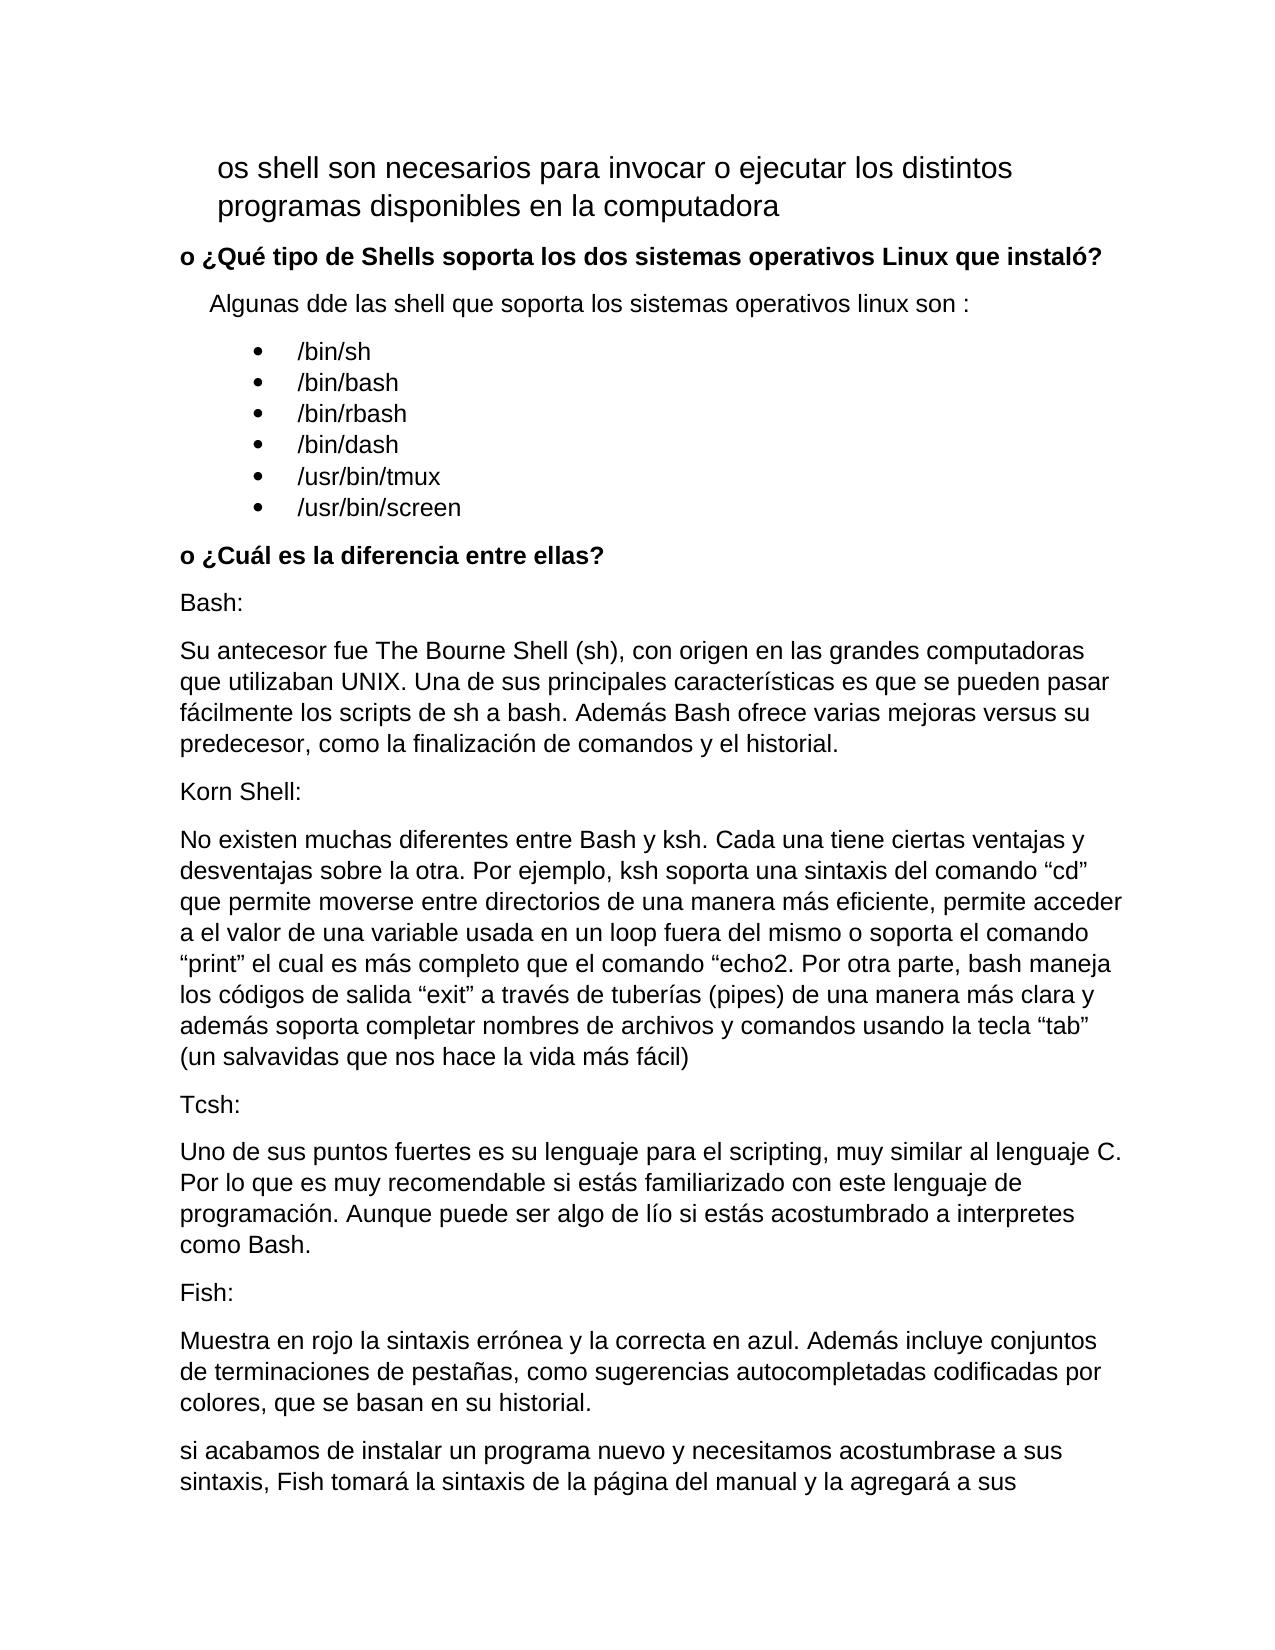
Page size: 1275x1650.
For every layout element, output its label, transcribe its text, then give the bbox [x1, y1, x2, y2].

list /bin/sh [253, 337, 1125, 366]
list /usr/bin/screen [253, 493, 1125, 522]
text Algunas dde las shell que soporta los sistemas operativos linux son : [209, 289, 1125, 318]
text o ¿Cuál es la diferencia entre ellas? [179, 541, 1125, 569]
text Tcsh: [179, 1089, 1125, 1118]
text Uno de sus puntos fuertes es su lenguaje para el scripting, muy similar al lenguaje C. Por lo que es muy recomendable si estás familiarizado con este lenguaje de programación. Aunque puede ser algo de lío si estás acostumbrado a interpretes como Bash. [179, 1137, 1125, 1259]
list os shell son necesarios para invocar o ejecutar los distintos programas disponibles en la computadora [217, 150, 1125, 222]
text o ¿Qué tipo de Shells soporta los dos sistemas operativos Linux que instaló? [179, 242, 1125, 270]
text No existen muchas diferentes entre Bash y ksh. Cada una tiene ciertas ventajas y desventajas sobre la otra. Por ejemplo, ksh soporta una sintaxis del comando “cd” que permite moverse entre directorios de una manera más eficiente, permite acceder a el valor de una variable usada en un loop fuera del mismo o soporta el comando “print” el cual es más completo que el comando “echo2. Por otra parte, bash maneja los códigos de salida “exit” a través de tuberías (pipes) de una manera más clara y además soporta completar nombres de archivos y comandos usando la tecla “tab” (un salvavidas que nos hace la vida más fácil) [179, 824, 1125, 1071]
text Muestra en rojo la sintaxis errónea y la correcta en azul. Además incluye conjuntos de terminaciones de pestañas, como sugerencias autocompletadas codificadas por colores, que se basan en su historial. [179, 1326, 1125, 1417]
text Fish: [179, 1278, 1125, 1307]
text Korn Shell: [179, 777, 1125, 806]
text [179, 1436, 1125, 1495]
list /bin/bash [253, 368, 1125, 397]
list /bin/dash [253, 431, 1125, 459]
text Bash: [179, 588, 1125, 617]
list /bin/rbash [253, 399, 1125, 428]
list /usr/bin/tmux [253, 462, 1125, 491]
text Su antecesor fue The Bourne Shell (sh), con origen en las grandes computadoras que utilizaban UNIX. Una de sus principales características es que se pueden pasar fácilmente los scripts de sh a bash. Además Bash ofrece varias mejoras versus su predecesor, como la finalización de comandos y el historial. [179, 636, 1125, 758]
